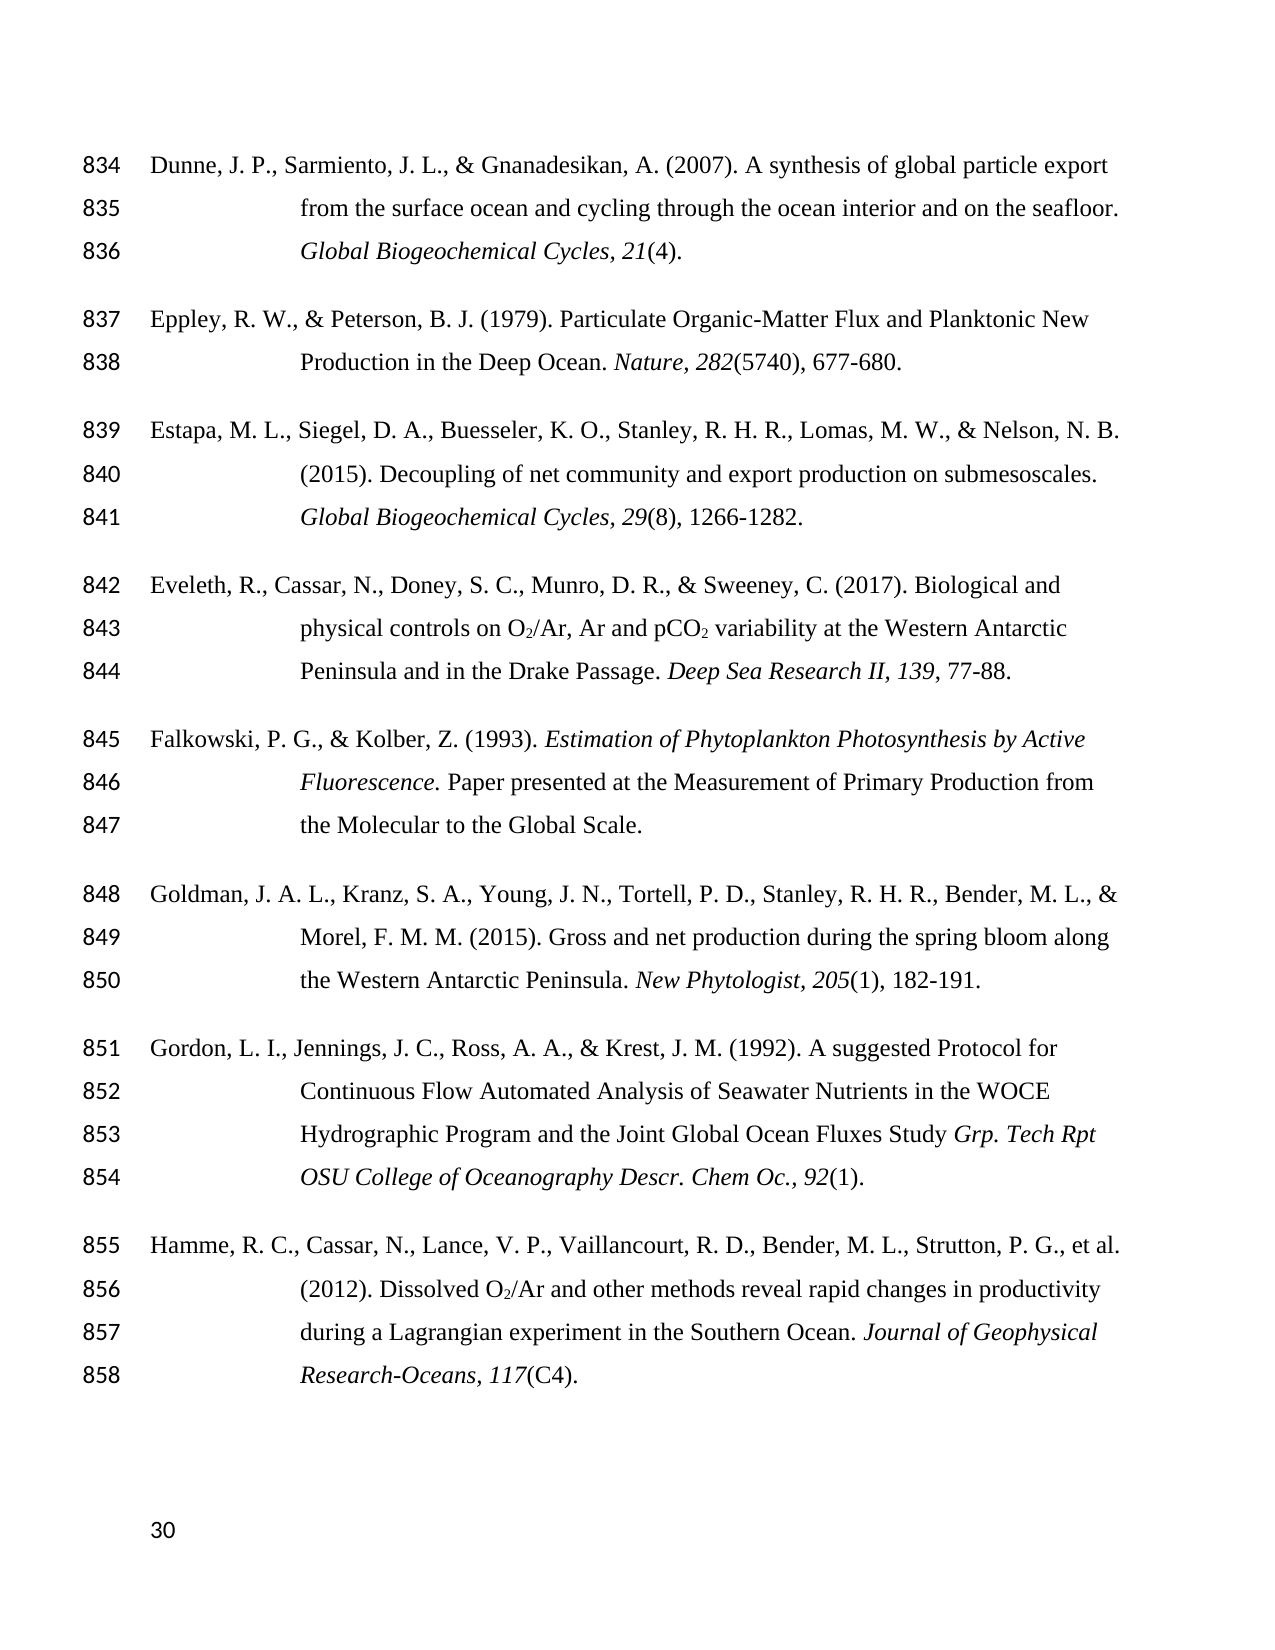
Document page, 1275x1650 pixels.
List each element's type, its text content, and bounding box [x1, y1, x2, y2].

text Gordon, L. I., Jennings, J. C., Ross, A. A., & Krest, J. M. (1992). A suggested Protocol for Continuous Flow Automated Analysis of Seawater Nutrients in the WOCE Hydrographic Program and the Joint Global Ocean Fluxes Study Grp. Tech Rpt OSU College of Oceanography Descr. Chem Oc., 92(1). [150, 1033, 1125, 1191]
text Falkowski, P. G., & Kolber, Z. (1993). Estimation of Phytoplankton Photosynthesis by Active Fluorescence. Paper presented at the Measurement of Primary Production from the Molecular to the Global Scale. [150, 724, 1125, 839]
text Hamme, R. C., Cassar, N., Lance, V. P., Vaillancourt, R. D., Bender, M. L., Strutton, P. G., et al. (2012). Dissolved O2/Ar and other methods reveal rapid changes in productivity during a Lagrangian experiment in the Southern Ocean. Journal of Geophysical Research-Oceans, 117(C4). [150, 1231, 1125, 1389]
text Estapa, M. L., Siegel, D. A., Buesseler, K. O., Stanley, R. H. R., Lomas, M. W., & Nelson, N. B. (2015). Decoupling of net community and export production on submesoscales. Global Biogeochemical Cycles, 29(8), 1266-1282. [150, 416, 1125, 531]
text Goldman, J. A. L., Kranz, S. A., Young, J. N., Tortell, P. D., Stanley, R. H. R., Bender, M. L., & Morel, F. M. M. (2015). Gross and net production during the spring bloom along the Western Antarctic Peninsula. New Phytologist, 205(1), 182-191. [150, 879, 1125, 994]
text Eveleth, R., Cassar, N., Doney, S. C., Munro, D. R., & Sweeney, C. (2017). Biological and physical controls on O2/Ar, Ar and pCO2 variability at the Western Antarctic Peninsula and in the Drake Passage. Deep Sea Research II, 139, 77-88. [150, 570, 1125, 685]
text Eppley, R. W., & Peterson, B. J. (1979). Particulate Organic-Matter Flux and Planktonic New Production in the Deep Ocean. Nature, 282(5740), 677-680. [150, 304, 1125, 376]
text Dunne, J. P., Sarmiento, J. L., & Gnanadesikan, A. (2007). A synthesis of global particle export from the surface ocean and cycling through the ocean interior and on the seafloor. Global Biogeochemical Cycles, 21(4). [150, 150, 1125, 265]
